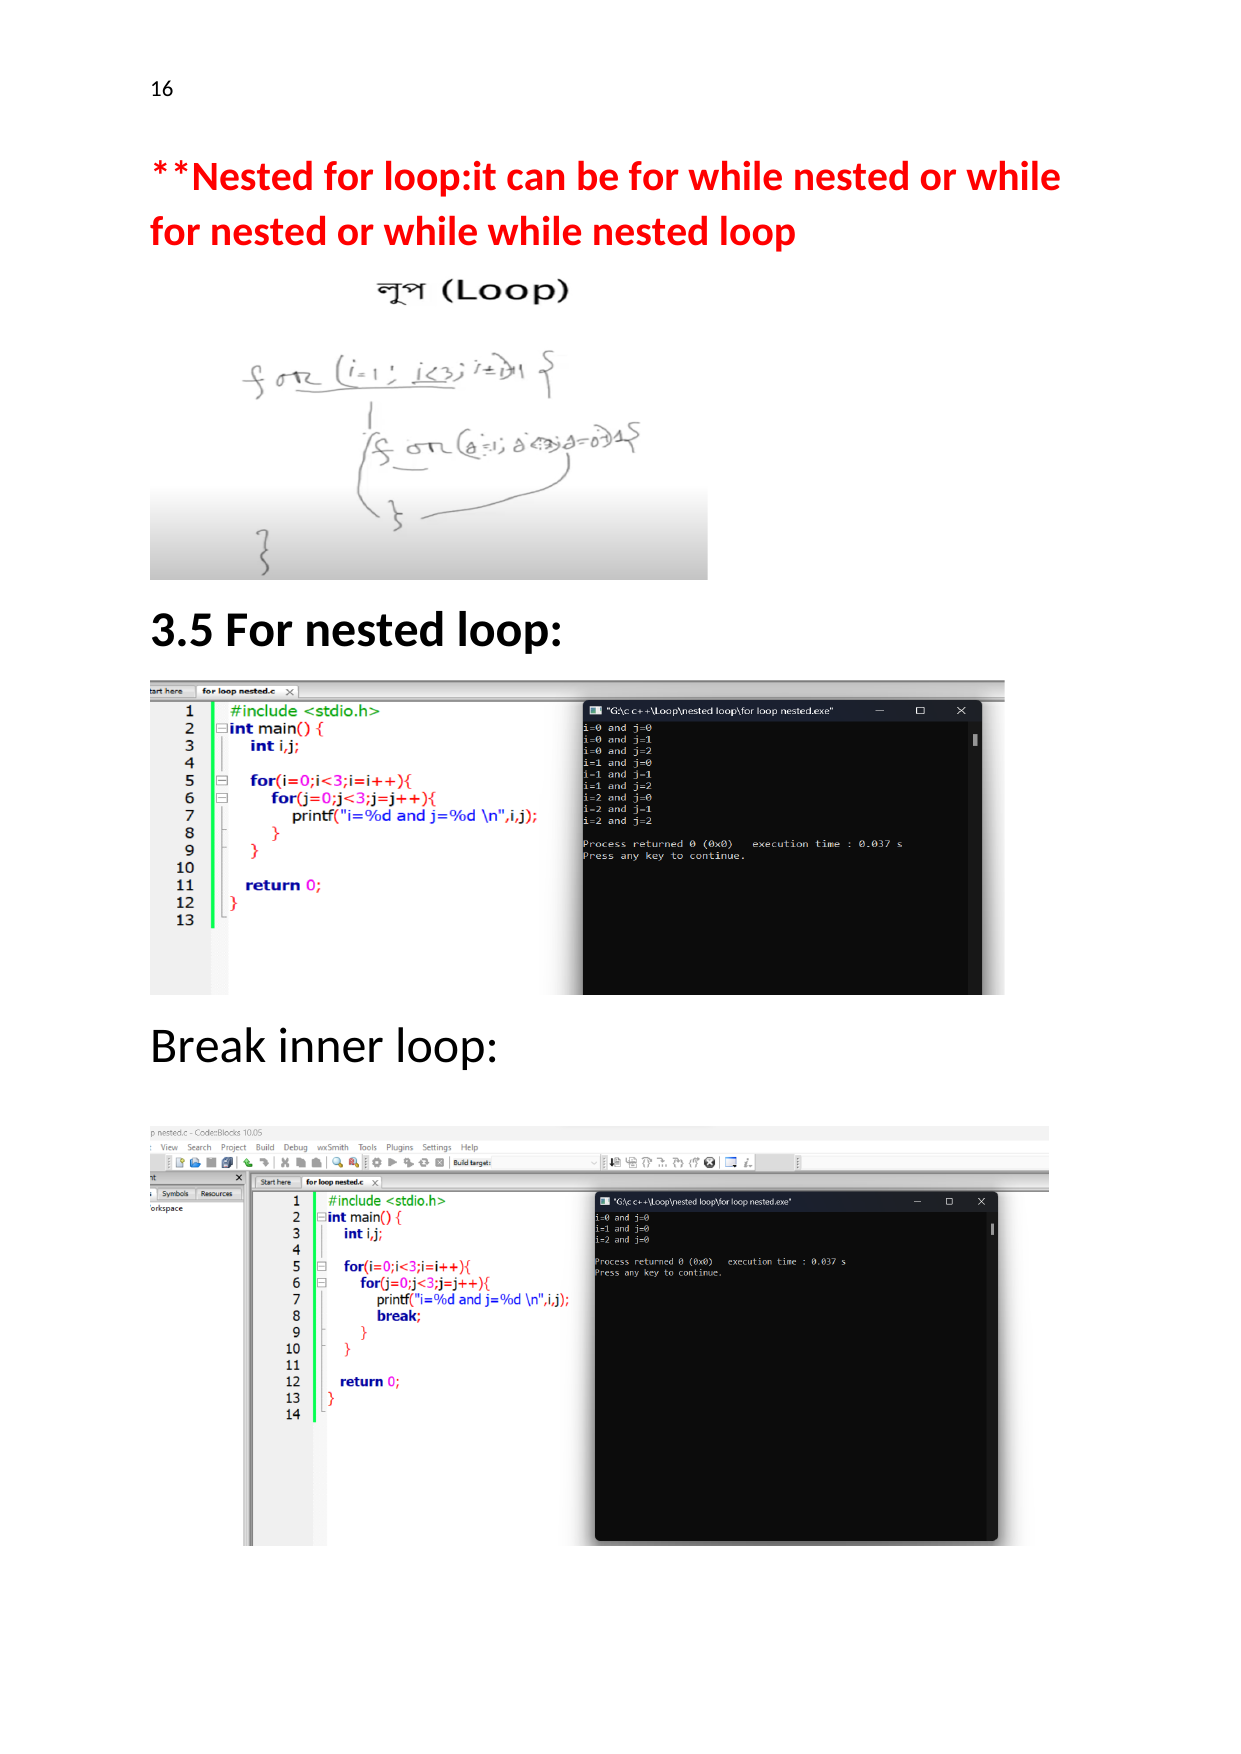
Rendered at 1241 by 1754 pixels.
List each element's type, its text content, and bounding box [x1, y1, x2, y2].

picture [150, 680, 1005, 995]
text **Nested for loop:it can be for while nested or while for nested or while while nested loop [150, 150, 1090, 256]
picture [150, 276, 708, 580]
picture [150, 1126, 1049, 1546]
text 3.5 For nested loop: [150, 598, 1090, 659]
text Break inner loop: [150, 1014, 1090, 1075]
